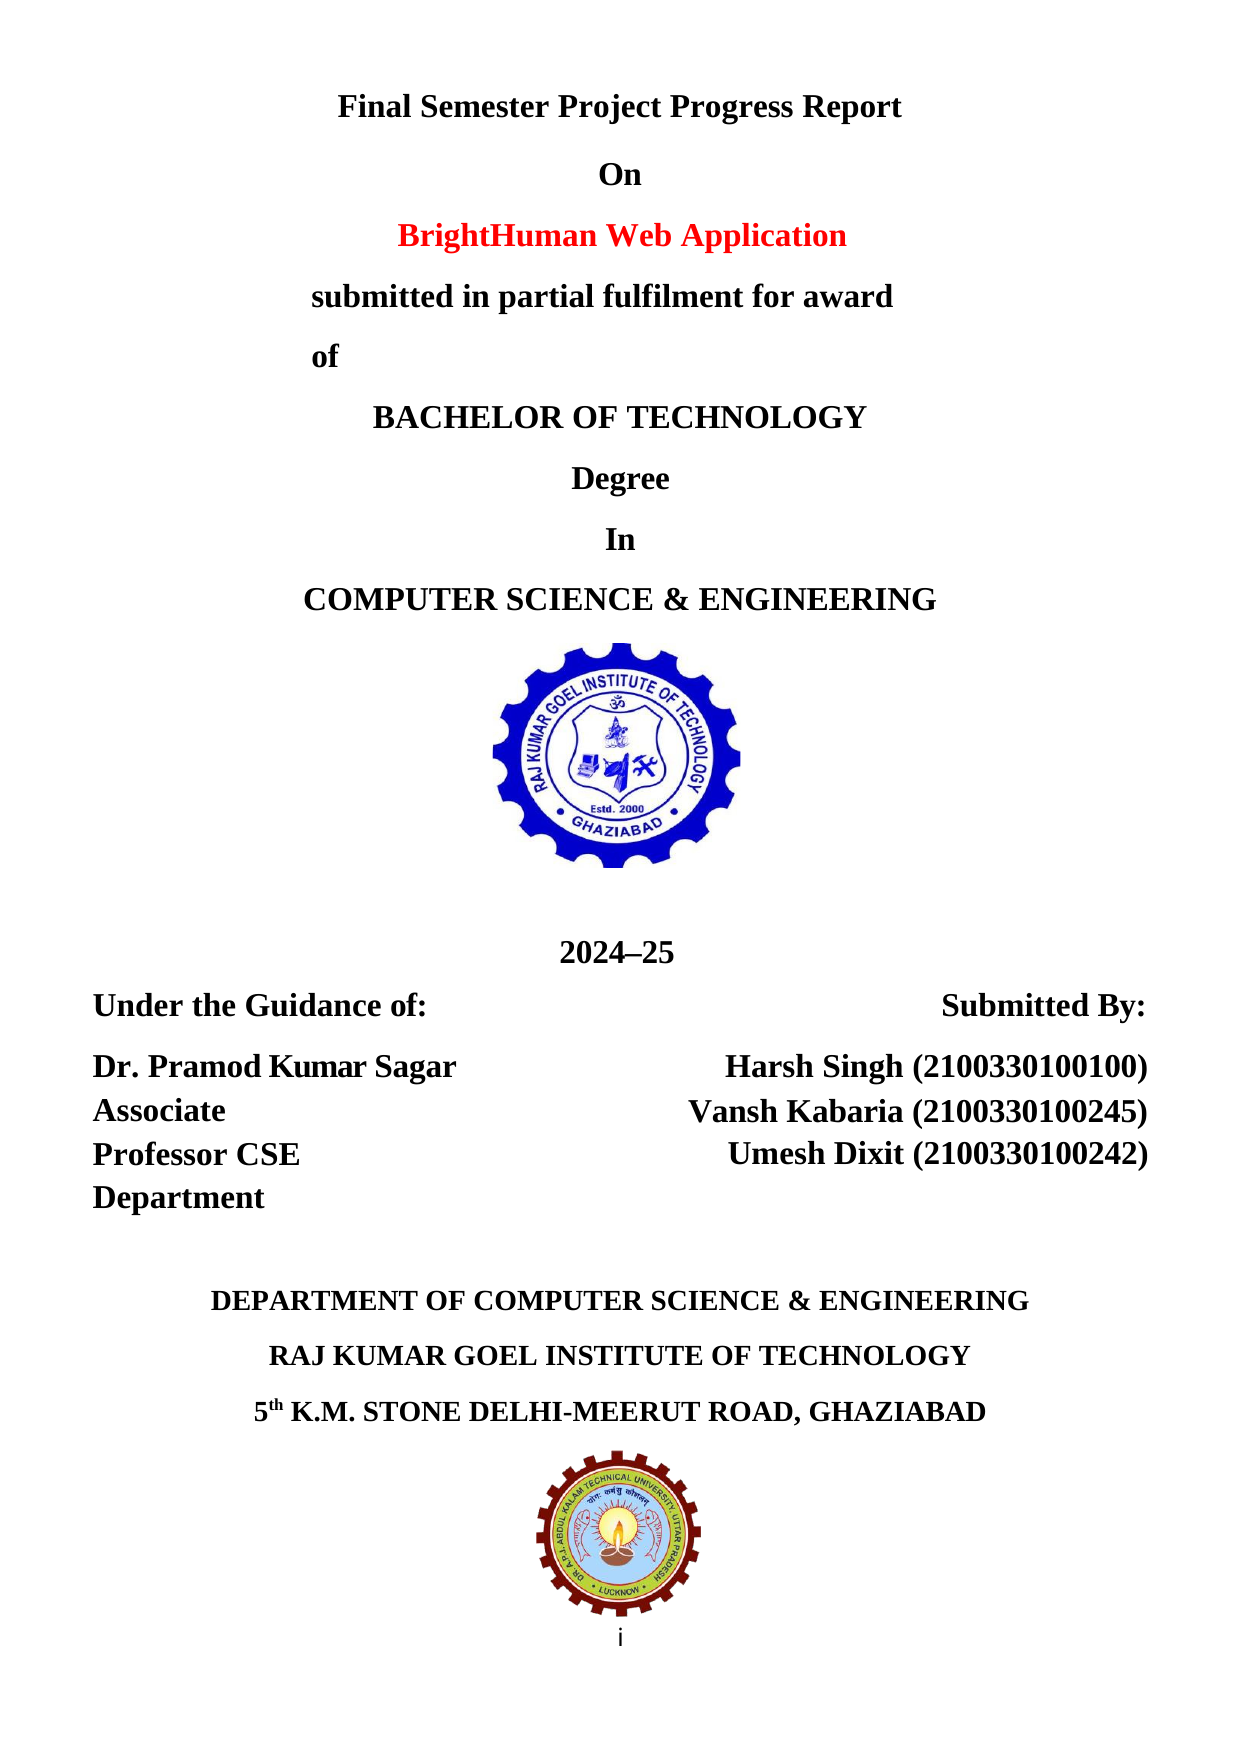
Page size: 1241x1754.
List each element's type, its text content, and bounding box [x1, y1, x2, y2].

text Final Semester Project Progress Report [312, 87, 928, 125]
table_cell Harsh Singh (2100330100100) Vansh Kabaria (2100330100245) Umesh Dixit (2100330100242) [557, 1036, 1153, 1216]
picture [536, 1450, 701, 1617]
picture [492, 643, 741, 868]
text Degree In [558, 458, 682, 557]
text 2024–25 [312, 933, 922, 971]
text BrightHuman Web Application submitted in partial fulfilment for award of [311, 215, 929, 375]
text 5th K.M. STONE DELHI-MEERUT ROAD, GHAZIABAD [189, 1394, 1052, 1428]
table_cell Dr. Pramod Kumar Sagar Associate Professor CSE Department [87, 1036, 557, 1216]
subtitle COMPUTER SCIENCE & ENGINEERING [188, 579, 1052, 618]
subtitle BACHELOR OF TECHNOLOGY [312, 397, 928, 436]
table_header Under the Guidance of: [87, 987, 557, 1036]
subtitle DEPARTMENT OF COMPUTER SCIENCE & ENGINEERING RAJ KUMAR GOEL INSTITUTE OF TECHNOLOGY [188, 1283, 1052, 1372]
table_header Submitted By: [557, 987, 1153, 1036]
text On [312, 155, 928, 193]
